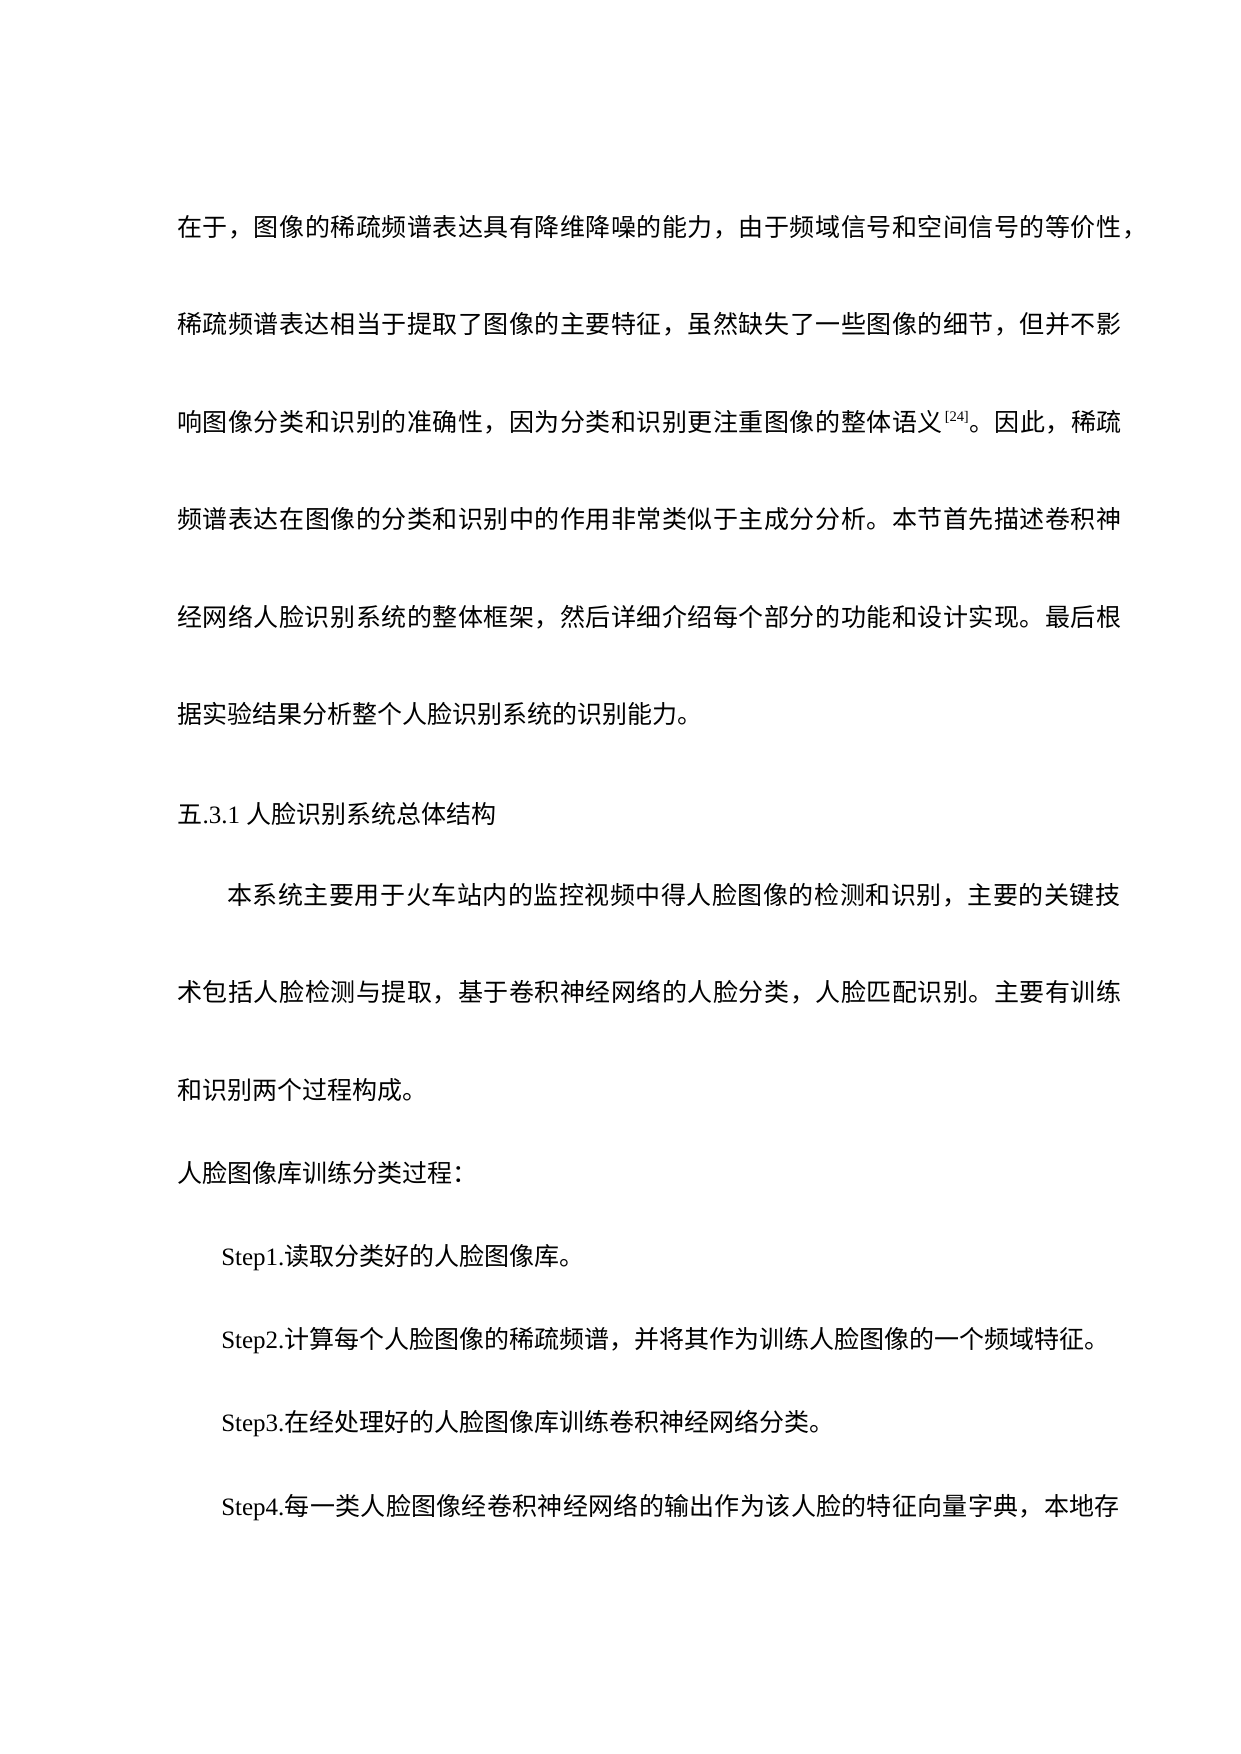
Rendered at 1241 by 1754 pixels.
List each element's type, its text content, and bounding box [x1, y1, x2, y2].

text 本系统主要用于火车站内的监控视频中得人脸图像的检测和识别，主要的关键技术包括人脸检测与提取，基于卷积神经网络的人脸分类，人脸匹配识别。主要有训练和识别两个过程构成。 [177, 861, 1122, 1121]
text 人脸图像库训练分类过程： [177, 1139, 1122, 1204]
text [177, 193, 1122, 745]
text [200, 1472, 1122, 1537]
text Step2.计算每个人脸图像的稀疏频谱，并将其作为训练人脸图像的一个频域特征。 [200, 1305, 1122, 1370]
subtitle 人脸识别系统总体结构 [177, 780, 1122, 845]
text Step3.在经处理好的人脸图像库训练卷积神经网络分类。 [200, 1388, 1122, 1453]
text Step1.读取分类好的人脸图像库。 [200, 1222, 1122, 1287]
